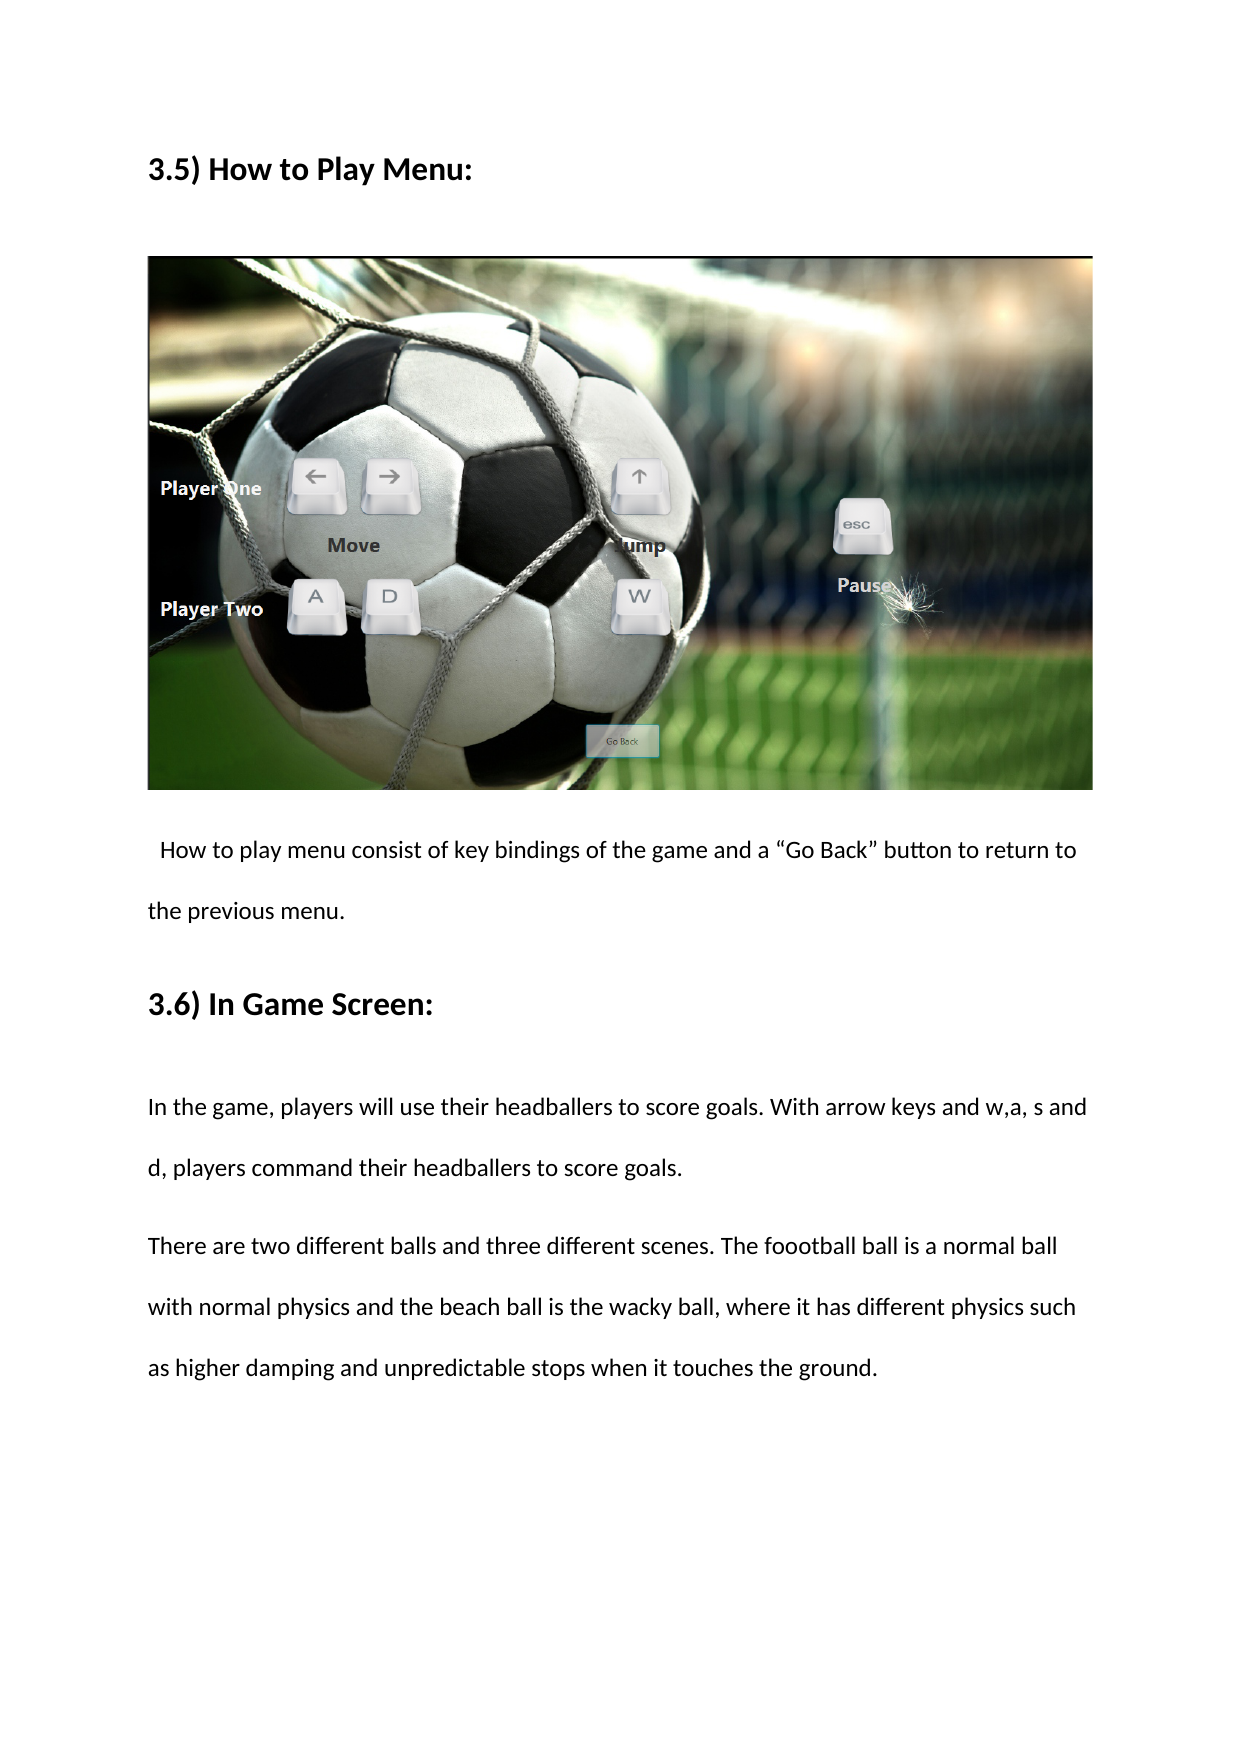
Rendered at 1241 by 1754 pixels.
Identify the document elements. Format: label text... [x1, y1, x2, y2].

text There are two different balls and three different scenes. The foootball ball is a normal ball with normal physics and the beach ball is the wacky ball, where it has different physics such as higher damping and unpredictable stops when it touches the ground. [148, 1230, 1093, 1383]
text In the game, players will use their headballers to score goals. With arrow keys and w,a, s and d, players command their headballers to score goals. [148, 1092, 1093, 1183]
text How to play menu consist of key bindings of the game and a “Go Back” button to return to the previous menu. [148, 834, 1093, 925]
picture [147, 256, 1093, 790]
